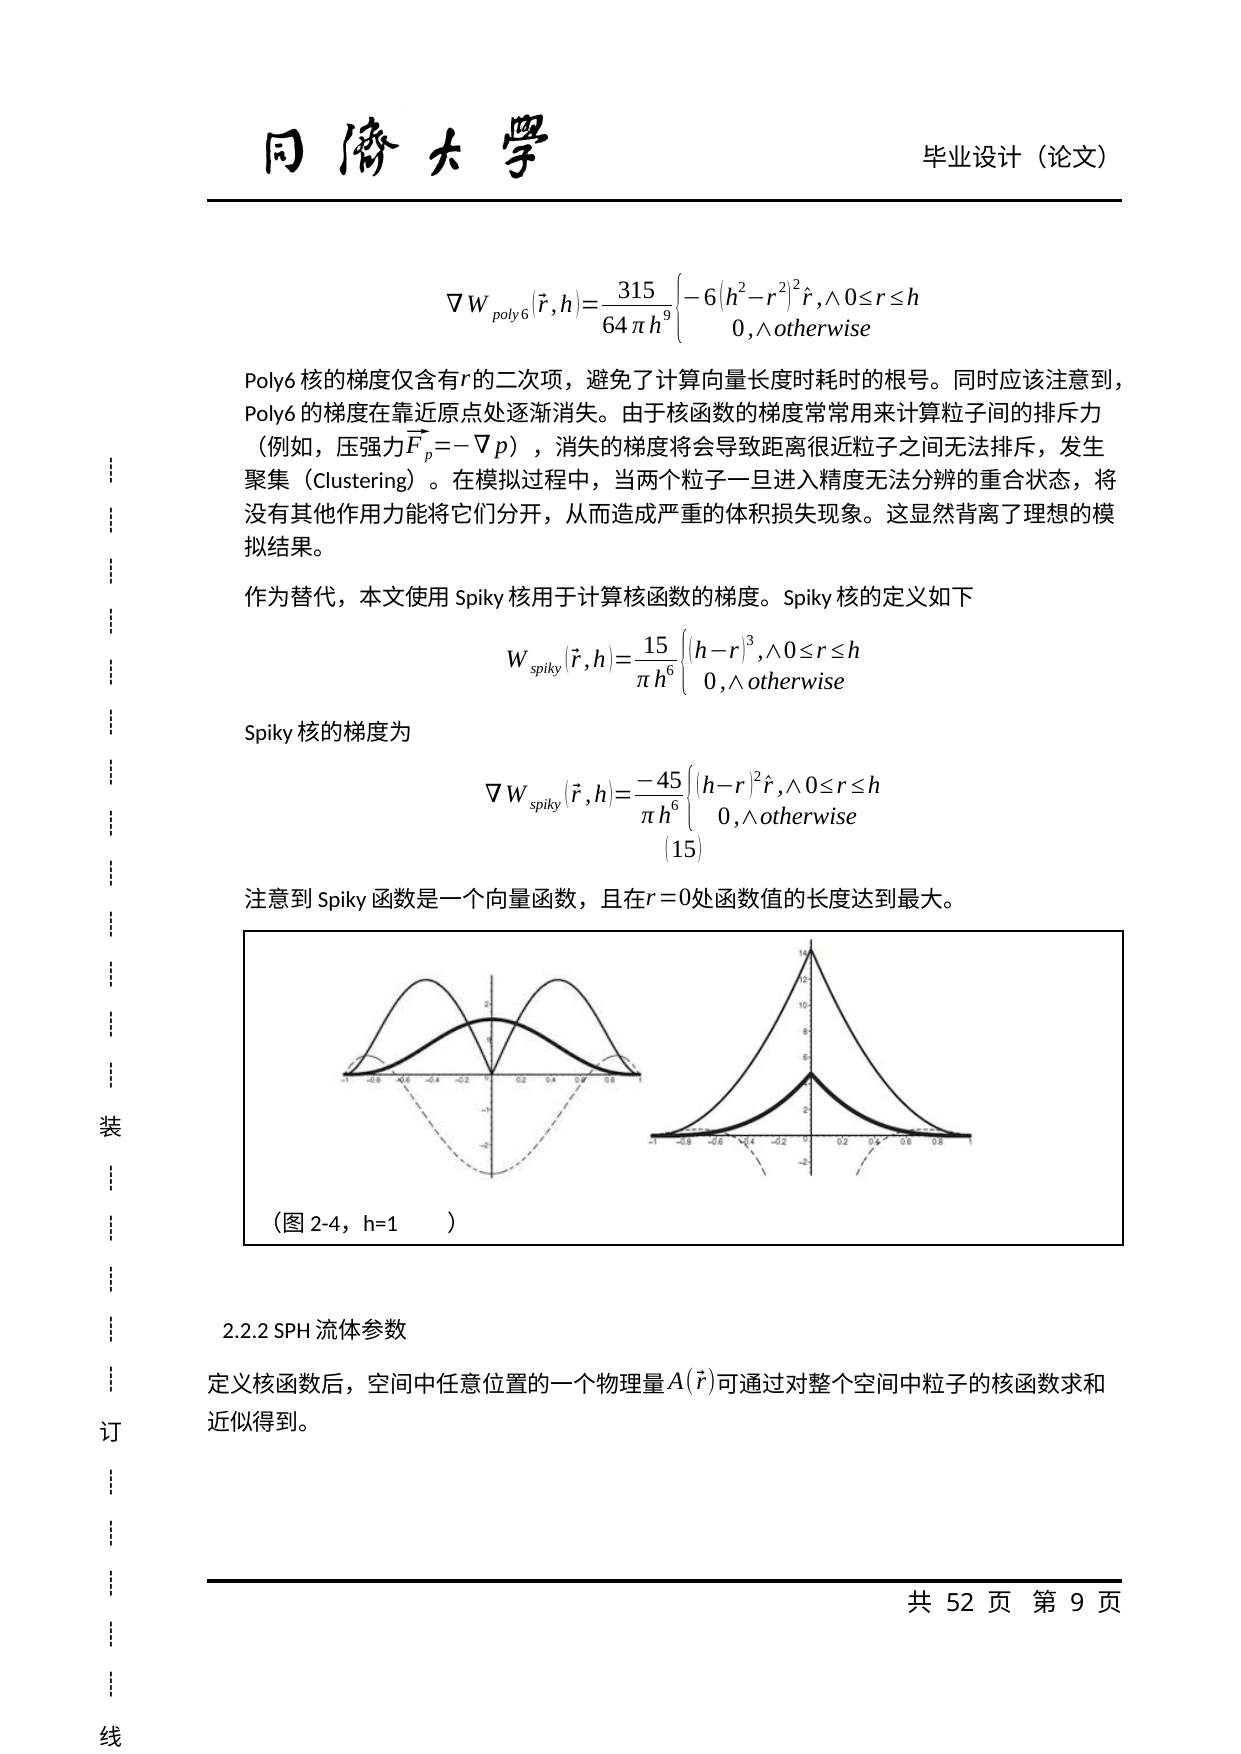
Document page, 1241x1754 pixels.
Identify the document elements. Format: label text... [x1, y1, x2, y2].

picture [315, 938, 978, 1186]
text Spiky核的梯度为 [244, 714, 1122, 747]
text 作为替代，本文使用Spiky核用于计算核函数的梯度。Spiky核的定义如下 [244, 579, 1122, 612]
text 定义核函数后，空间中任意位置的一个物理量可通过对整个空间中粒子的核函数求和近似得到。 [207, 1363, 1122, 1438]
text 注意到Spiky函数是一个向量函数，且在处函数值的长度达到最大。 [244, 881, 1122, 914]
text Poly6核的梯度仅含有的二次项，避免了计算向量长度时耗时的根号。同时应该注意到，Poly6的梯度在靠近原点处逐渐消失。由于核函数的梯度常常用来计算粒子间的排斥力（例如，压强力），消失的梯度将会导致距离很近粒子之间无法排斥，发生聚集（Clustering）。在模拟过程中，当两个粒子一旦进入精度无法分辨的重合状态，将没有其他作用力能将它们分开，从而造成严重的体积损失现象。这显然背离了理想的模拟结果。 [244, 362, 1122, 562]
text 2.2.2 SPH流体参数 [207, 1308, 1122, 1346]
picture [244, 106, 566, 185]
